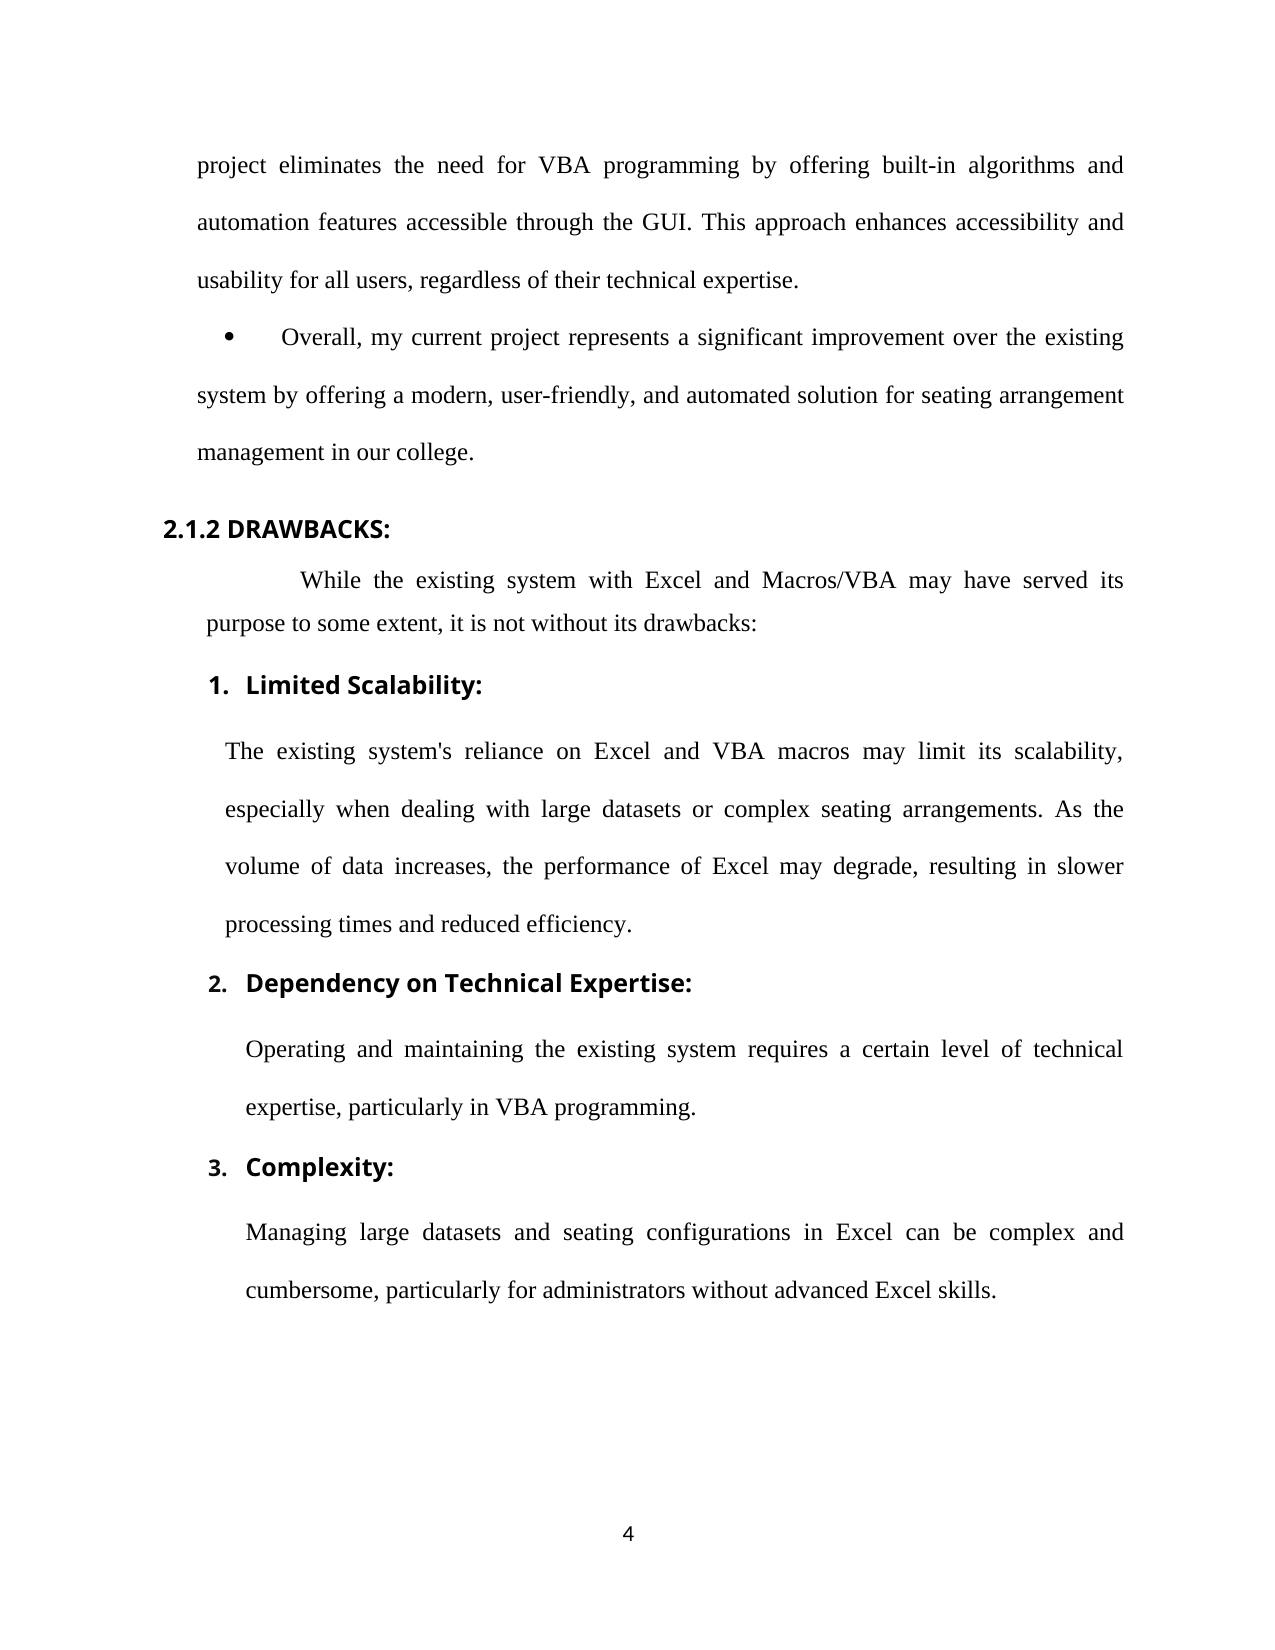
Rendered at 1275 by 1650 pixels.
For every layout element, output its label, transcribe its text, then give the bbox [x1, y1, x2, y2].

list Managing large datasets and seating configurations in Excel can be complex and cumbersome, particularly for administrators without advanced Excel skills. [245, 1217, 1125, 1304]
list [197, 150, 1125, 294]
text 2.1.2 DRAWBACKS: [150, 512, 1125, 546]
list Dependency on Technical Expertise: [208, 966, 1125, 1000]
text While the existing system with Excel and Macros/VBA may have served its purpose to some extent, it is not without its drawbacks: [206, 565, 1125, 637]
list Complexity: [208, 1149, 1125, 1183]
list The existing system's reliance on Excel and VBA macros may limit its scalability, especially when dealing with large datasets or complex seating arrangements. As the volume of data increases, the performance of Excel may degrade, resulting in slower processing times and reduced efficiency. [225, 736, 1125, 937]
list Operating and maintaining the existing system requires a certain level of technical expertise, particularly in VBA programming. [245, 1034, 1125, 1121]
list Limited Scalability: [208, 668, 1125, 702]
list Overall, my current project represents a significant improvement over the existing system by offering a modern, user-friendly, and automated solution for seating arrangement management in our college. [197, 322, 1125, 466]
